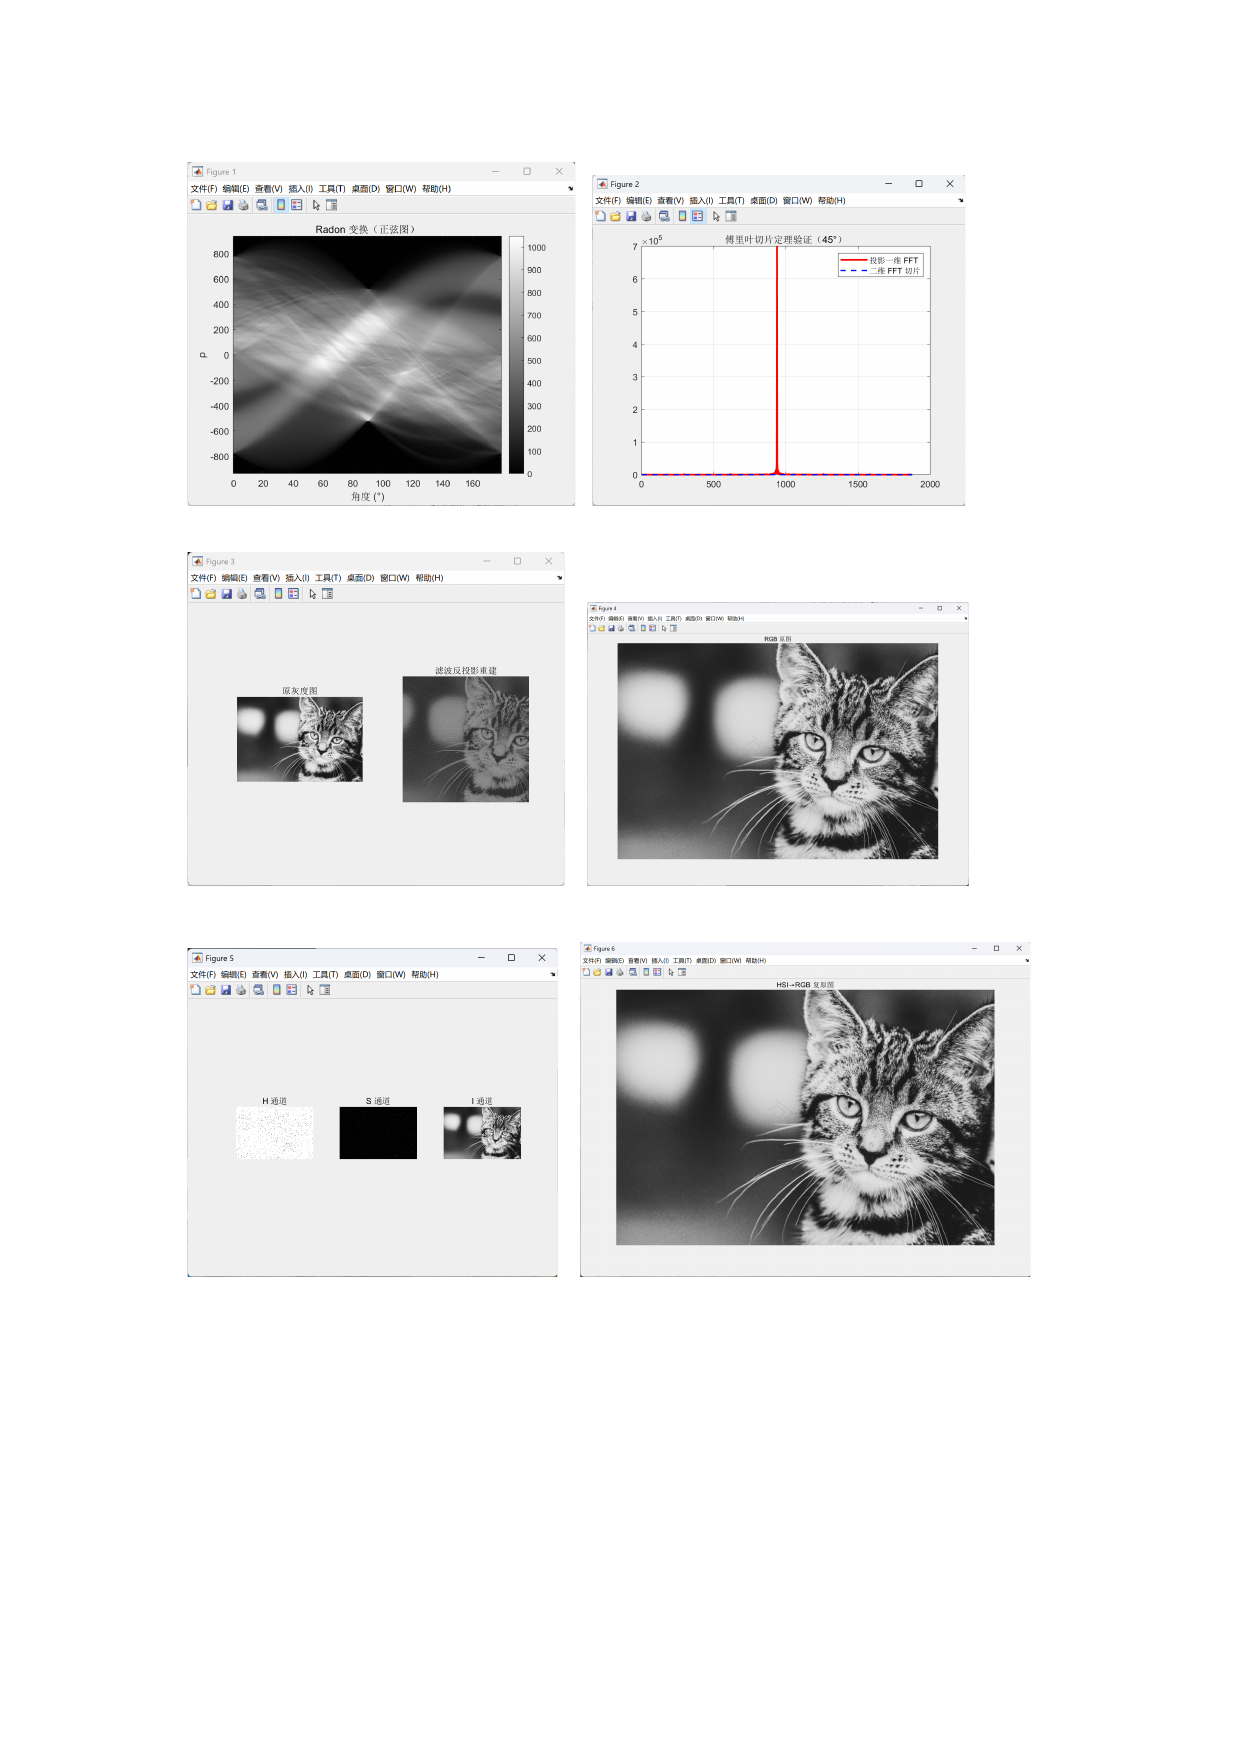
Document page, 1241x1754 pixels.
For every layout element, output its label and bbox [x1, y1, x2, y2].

picture [187, 948, 558, 1277]
picture [587, 602, 969, 886]
picture [580, 942, 1031, 1277]
picture [187, 552, 565, 886]
picture [187, 162, 575, 506]
picture [592, 175, 966, 506]
